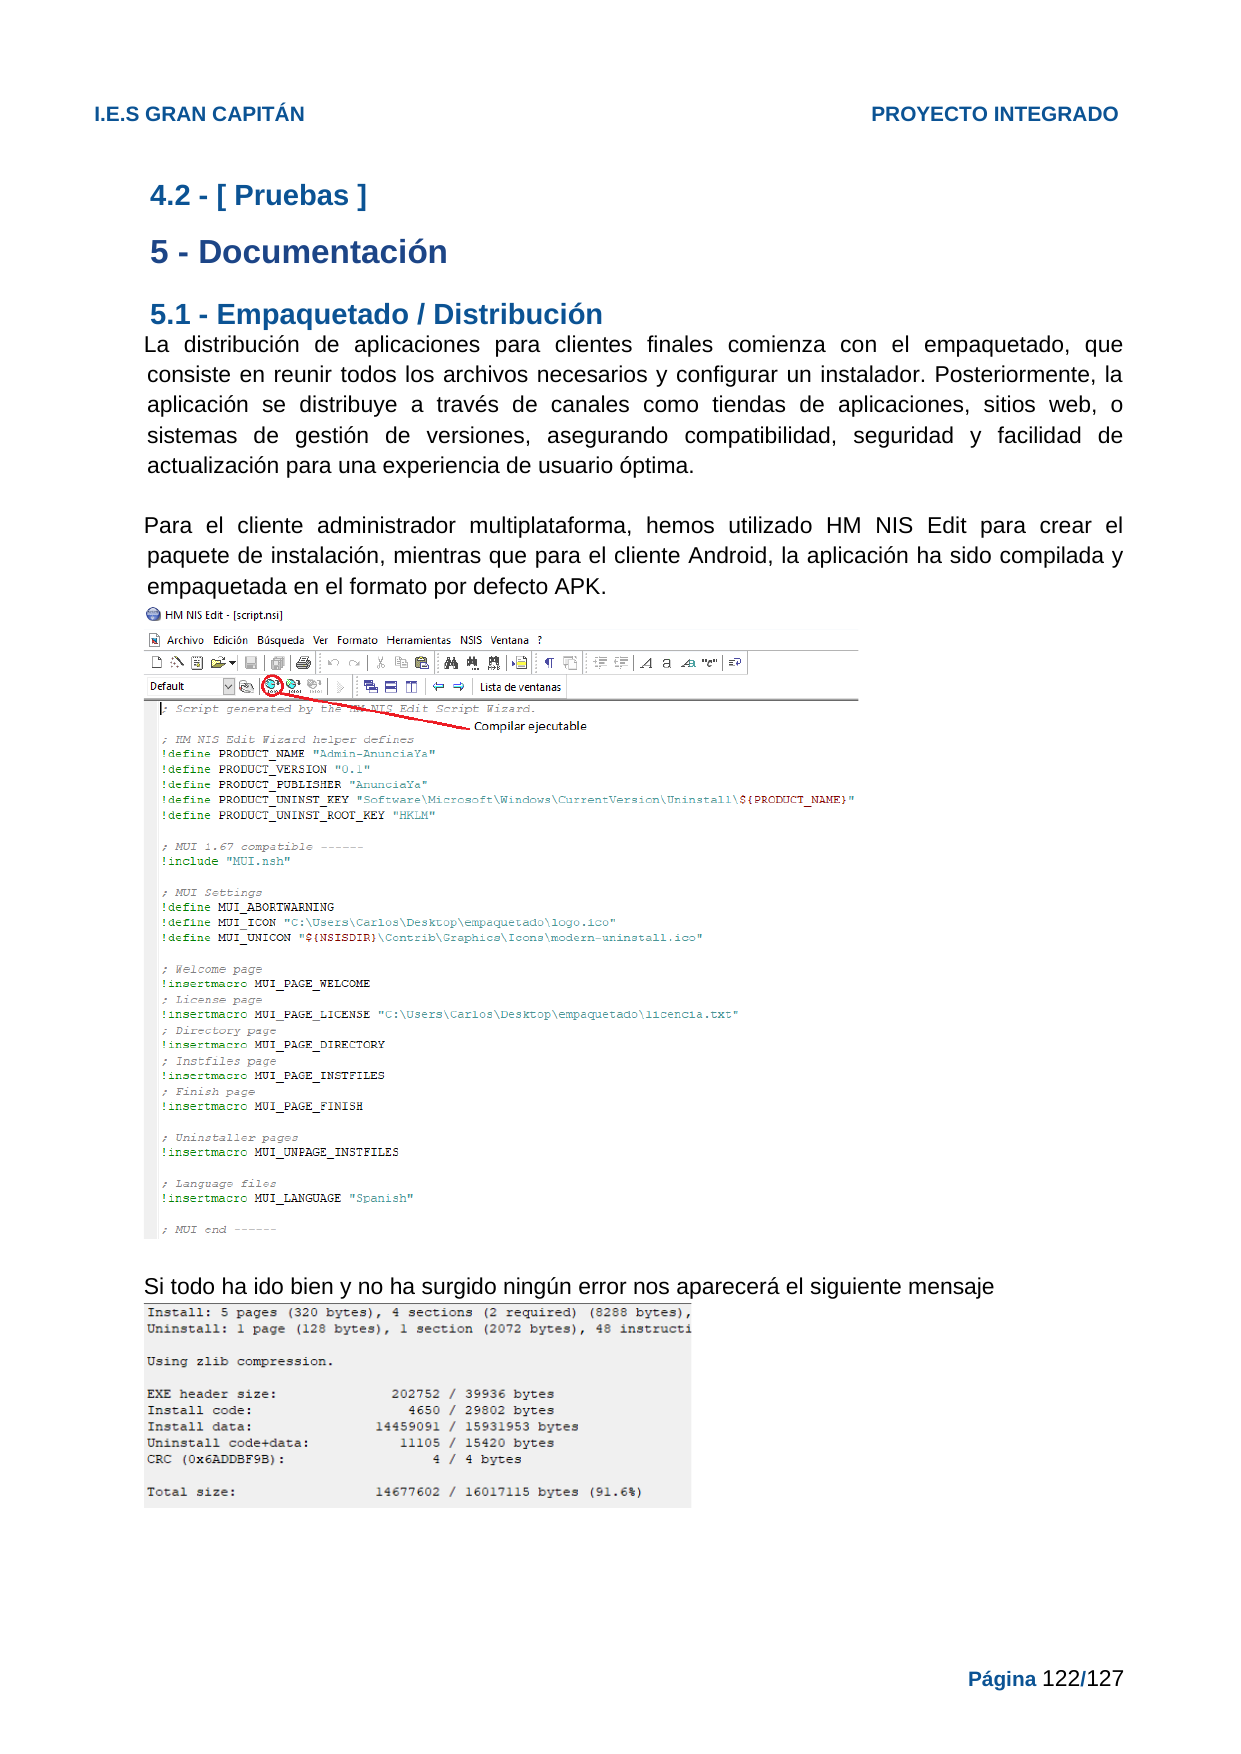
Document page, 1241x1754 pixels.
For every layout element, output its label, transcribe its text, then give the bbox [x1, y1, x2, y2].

subtitle 5.1 - Empaquetado / Distribución [150, 297, 1124, 331]
subtitle 5 - Documentación [150, 232, 1124, 271]
picture [143, 1303, 692, 1508]
text La distribución de aplicaciones para clientes finales comienza con el empaquetado, que consiste en reunir todos los archivos necesarios y configurar un instalador. Posteriormente, la aplicación se distribuye a través de canales como tiendas de aplicaciones, sitios web, o sistemas de gestión de versiones, asegurando compatibilidad, seguridad y facilidad de actualización para una experiencia de usuario óptima. [144, 331, 1124, 478]
text Para el cliente administrador multiplataforma, hemos utilizado HM NIS Edit para crear el paquete de instalación, mientras que para el cliente Android, la aplicación ha sido compilada y empaquetada en el formato por defecto APK. [144, 512, 1124, 599]
text Si todo ha ido bien y no ha surgido ningún error nos aparecerá el siguiente mensaje [144, 1273, 1124, 1299]
picture [143, 602, 859, 1239]
subtitle 4.2 - [ Pruebas ] [150, 178, 1124, 212]
